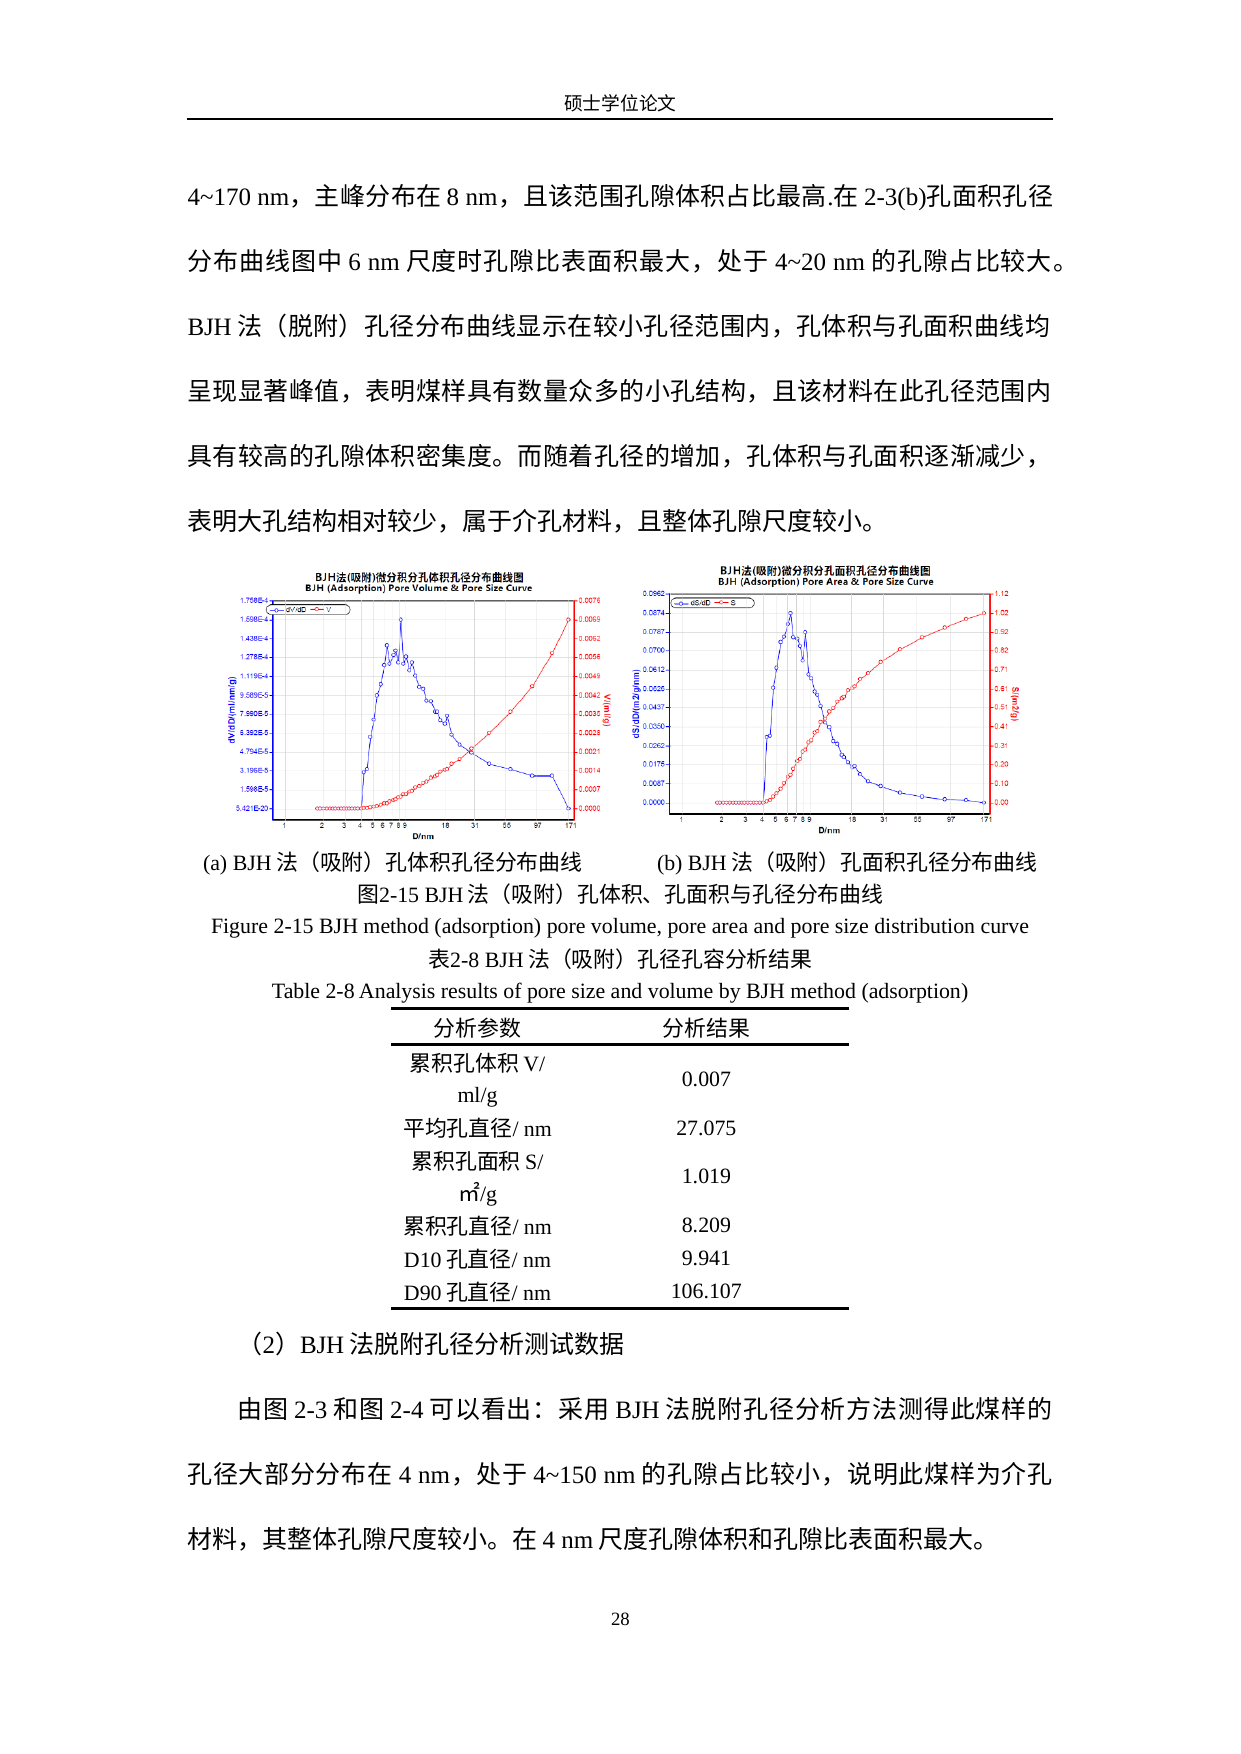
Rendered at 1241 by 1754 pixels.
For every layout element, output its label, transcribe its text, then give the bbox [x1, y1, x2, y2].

table_cell 1.019 [563, 1144, 849, 1208]
text Table 2-8 Analysis results of pore size and volume by BJH method (adsorption) [187, 974, 1053, 1007]
table_cell 0.007 [563, 1046, 849, 1111]
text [187, 162, 1053, 552]
table_cell D90孔直径/ nm [391, 1274, 563, 1307]
table_cell 27.075 [563, 1111, 849, 1143]
table_header 分析结果 [563, 1010, 849, 1043]
table_cell D10孔直径/ nm [391, 1241, 563, 1274]
table_cell 平均孔直径/ nm [391, 1111, 563, 1143]
table_cell 9.941 [563, 1241, 849, 1274]
text 表2-8 BJH法（吸附）孔径孔容分析结果 [187, 942, 1053, 974]
picture [206, 554, 1034, 842]
table_cell 累积孔面积S/ ㎡/g [391, 1144, 563, 1208]
table_cell 8.209 [563, 1209, 849, 1241]
text (a) BJH法（吸附）孔体积孔径分布曲线 (b) BJH法（吸附）孔面积孔径分布曲线 [187, 844, 1053, 877]
table_header 分析参数 [391, 1010, 563, 1043]
table_cell 106.107 [563, 1274, 849, 1307]
text 由图2-3和图2-4可以看出：采用BJH法脱附孔径分析方法测得此煤样的孔径大部分分布在4 nm，处于4~150 nm的孔隙占比较小，说明此煤样为介孔材料，其整体孔隙尺度较小。在4 nm尺度孔隙体积和孔隙比表面积最大。 [187, 1375, 1053, 1570]
table_cell 累积孔直径/ nm [391, 1209, 563, 1241]
text （2）BJH法脱附孔径分析测试数据 [187, 1310, 1053, 1375]
table_cell 累积孔体积V/ ml/g [391, 1046, 563, 1111]
